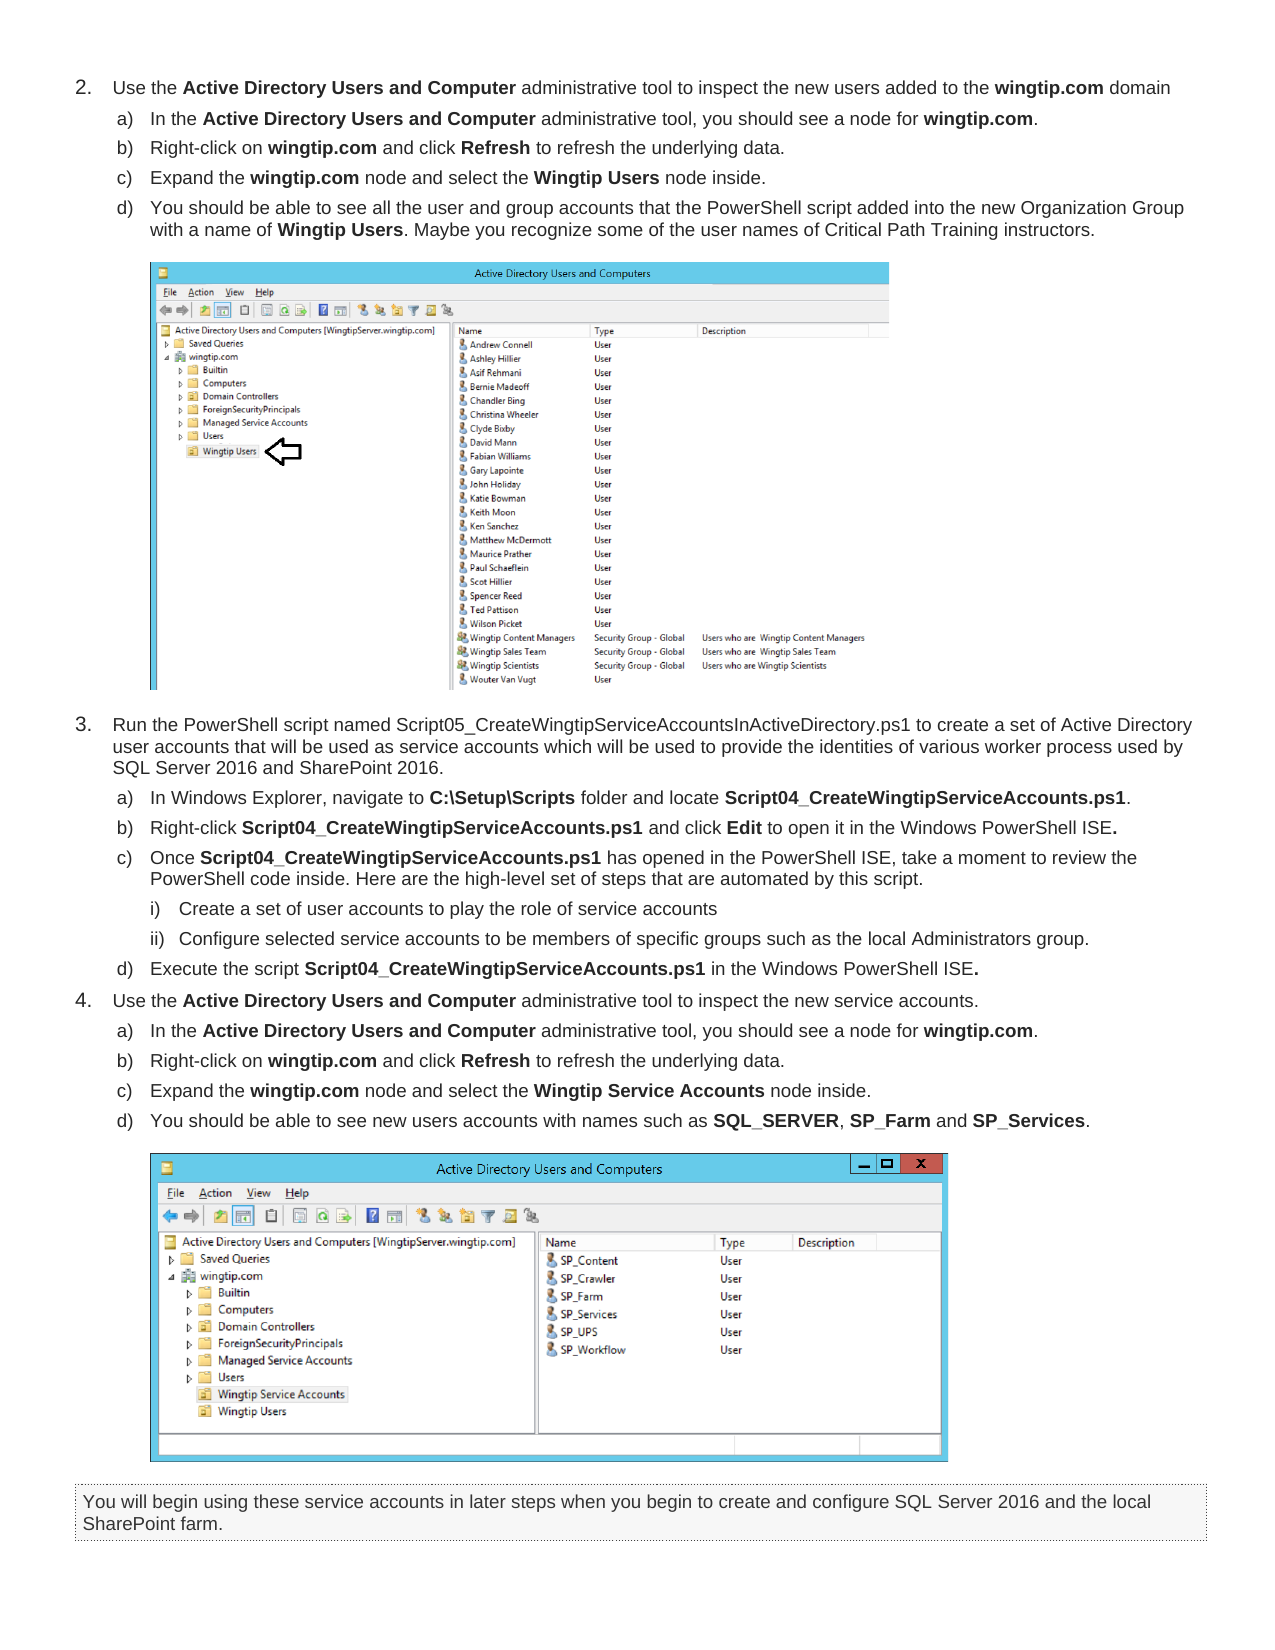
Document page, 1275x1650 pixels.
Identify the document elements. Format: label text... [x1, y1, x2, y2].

picture [150, 1153, 949, 1462]
text Use the Active Directory Users and Computer administrative tool to inspect the new users added to the wingtip.com domain [75, 75, 1200, 99]
text Execute the script Script04_CreateWingtipServiceAccounts.ps1 in the Windows PowerShell ISE. [117, 958, 1200, 979]
text Once Script04_CreateWingtipServiceAccounts.ps1 has opened in the PowerShell ISE, take a moment to review the PowerShell code inside. Here are the high-level set of steps that are automated by this script. [117, 847, 1200, 890]
text You will begin using these service accounts in later steps when you begin to create and configure SQL Server 2016 and the local SharePoint farm. [75, 1483, 1207, 1541]
text Right-click on wingtip.com and click Refresh to refresh the underlying data. [117, 137, 1200, 159]
text Right-click on wingtip.com and click Refresh to refresh the underlying data. [117, 1050, 1200, 1072]
list Right-click Script04_CreateWingtipServiceAccounts.ps1 and click Edit to open it in the Windows PowerShell ISE. [117, 817, 1200, 838]
text Create a set of user accounts to play the role of service accounts [150, 898, 1200, 920]
text In the Active Directory Users and Computer administrative tool, you should see a node for wingtip.com. [117, 1020, 1200, 1042]
text Expand the wingtip.com node and select the Wingtip Users node inside. [117, 167, 1200, 189]
text Use the Active Directory Users and Computer administrative tool to inspect the new service accounts. [75, 988, 1200, 1012]
text In the Active Directory Users and Computer administrative tool, you should see a node for wingtip.com. [117, 107, 1200, 129]
text Expand the wingtip.com node and select the Wingtip Service Accounts node inside. [117, 1080, 1200, 1101]
text Configure selected service accounts to be members of specific groups such as the local Administrators group. [150, 928, 1200, 949]
text You should be able to see all the user and group accounts that the PowerShell script added into the new Organization Group with a name of Wingtip Users. Maybe you recognize some of the user names of Critical Path Training instructors. [117, 197, 1200, 240]
text Run the PowerShell script named Script05_CreateWingtipServiceAccountsInActiveDirectory.ps1 to create a set of Active Directory user accounts that will be used as service accounts which will be used to provide the identities of various worker process used by SQL Server 2016 and SharePoint 2016. [75, 711, 1200, 778]
text You should be able to see new users accounts with names such as SQL_SERVER, SP_Farm and SP_Services. [117, 1110, 1200, 1131]
picture [150, 262, 890, 690]
list In Windows Explorer, navigate to C:\Setup\Scripts folder and locate Script04_CreateWingtipServiceAccounts.ps1. [117, 787, 1200, 808]
